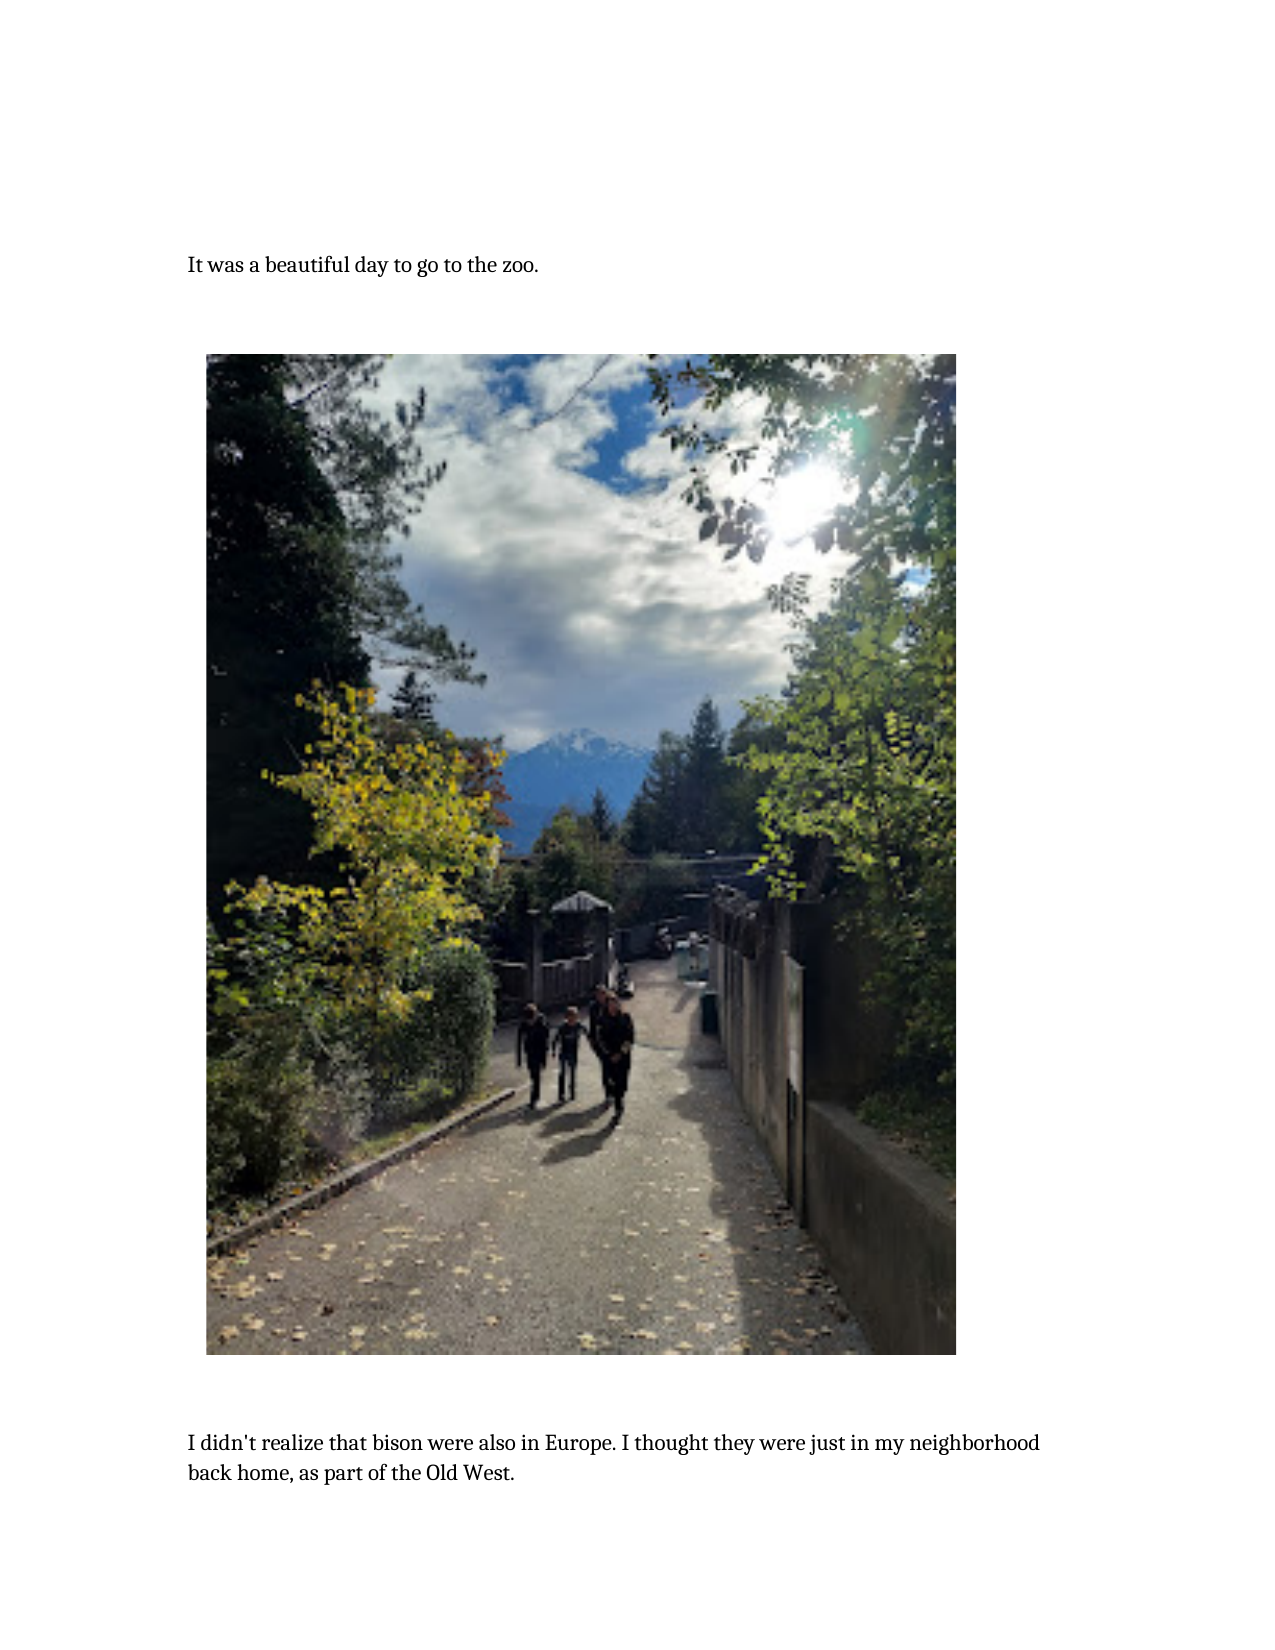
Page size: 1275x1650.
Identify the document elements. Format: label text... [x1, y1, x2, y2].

text It was a beautiful day to go to the zoo. [187, 252, 1087, 278]
text I didn't realize that bison were also in Europe. I thought they were just in my neighborhood back home, as part of the Old West. [187, 1430, 1087, 1486]
picture [206, 354, 957, 1355]
